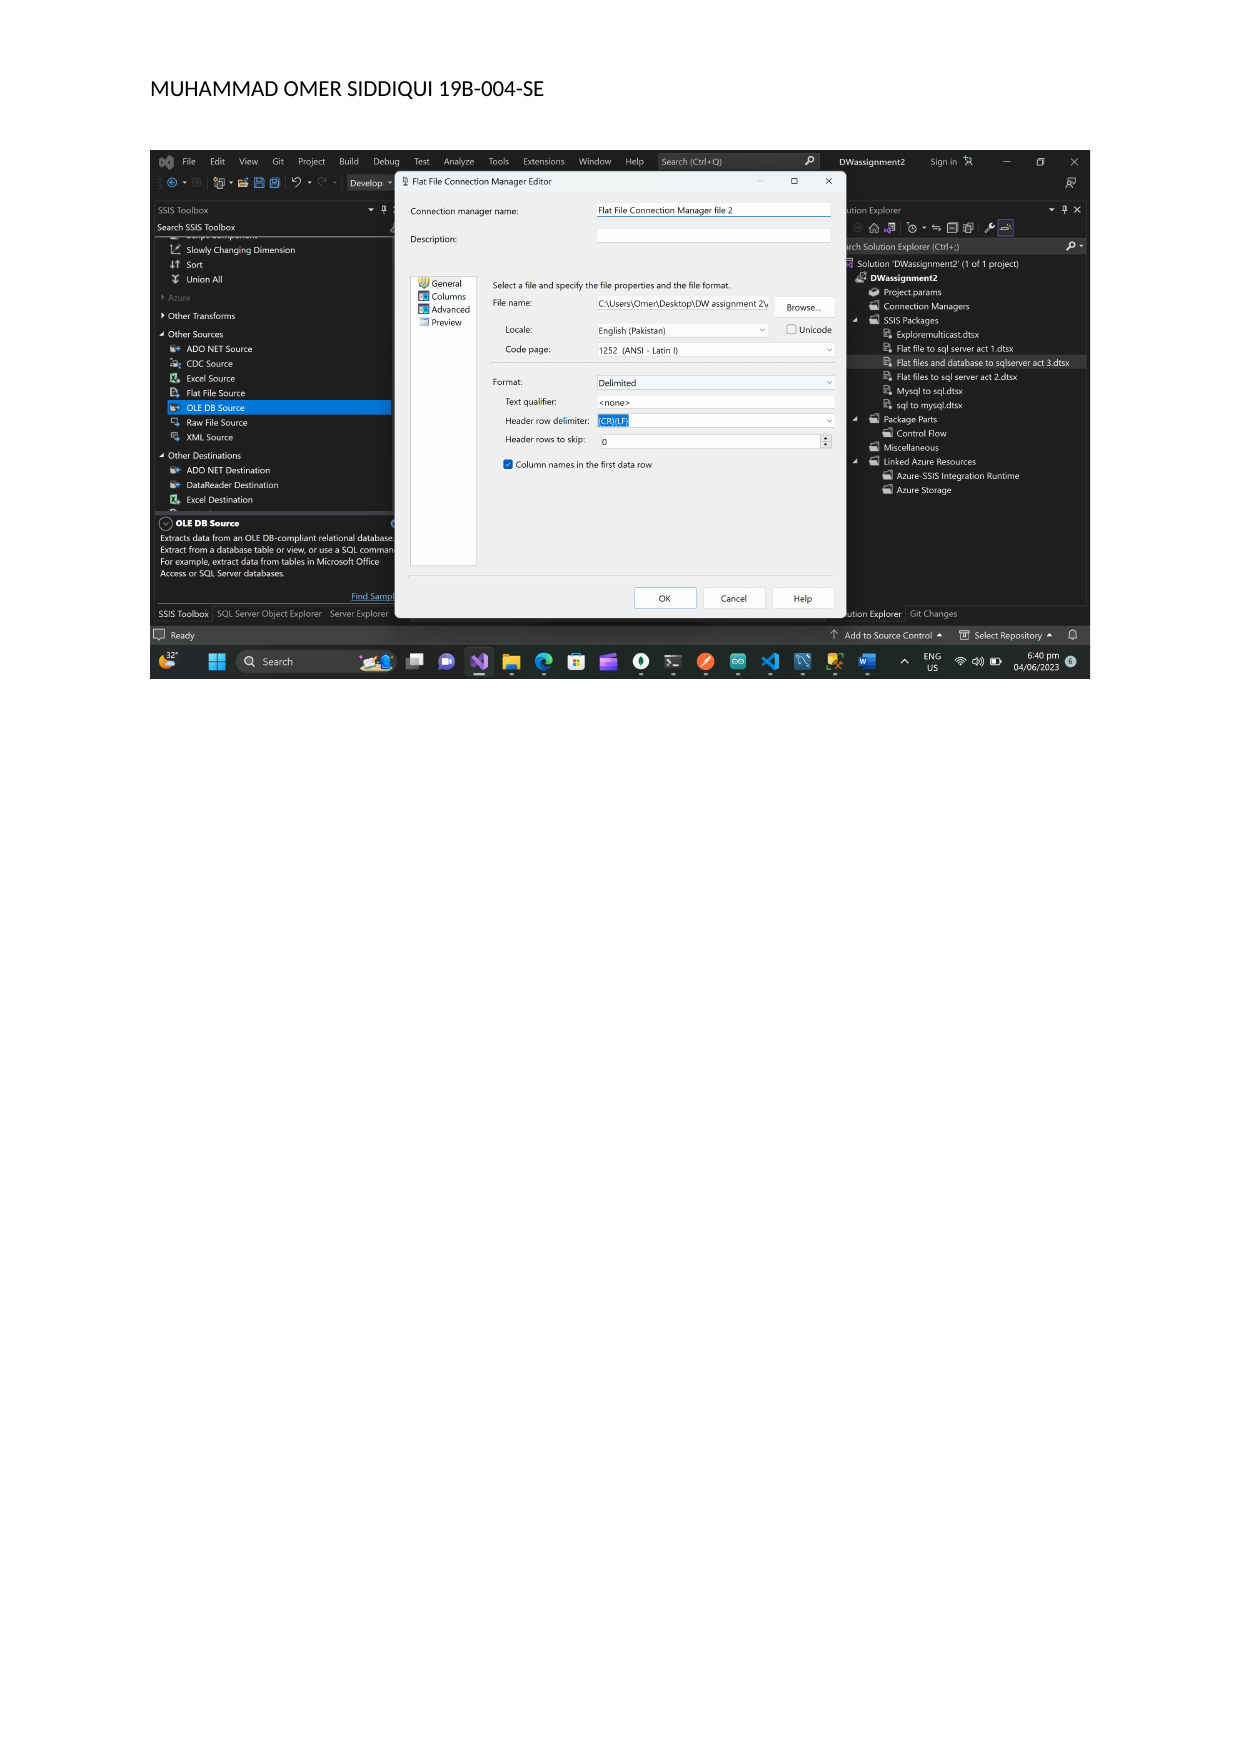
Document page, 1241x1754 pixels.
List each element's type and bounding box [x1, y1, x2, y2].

picture [150, 150, 1091, 679]
